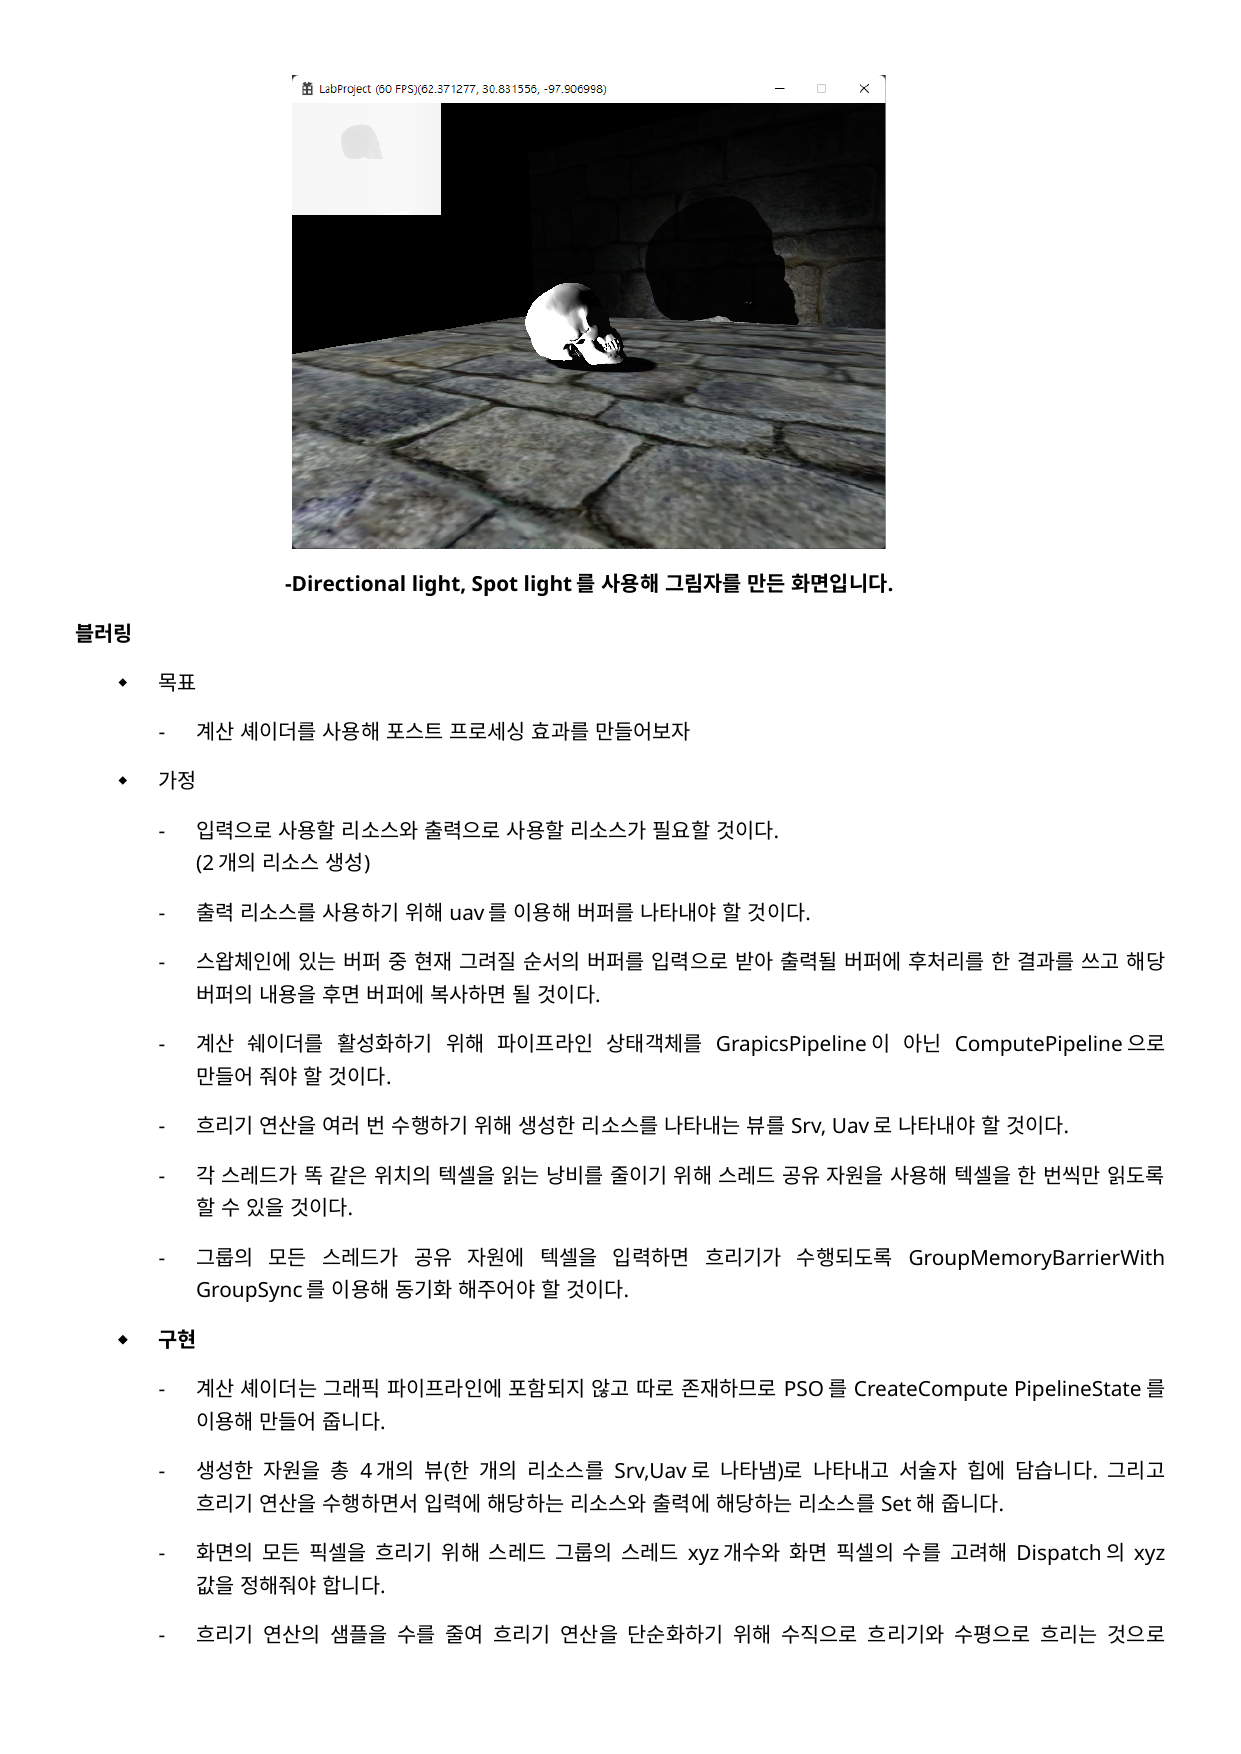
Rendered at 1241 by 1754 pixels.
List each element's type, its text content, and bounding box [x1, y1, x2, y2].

text -Directional light, Spot light를 사용해 그림자를 만든 화면입니다. [75, 567, 1103, 598]
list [158, 1619, 1165, 1649]
list 스왑체인에 있는 버퍼 중 현재 그려질 순서의 버퍼를 입력으로 받아 출력될 버퍼에 후처리를 한 결과를 쓰고 해당 버퍼의 내용을 후면 버퍼에 복사하면 될 것이다. [158, 945, 1165, 1008]
list 계산 셰이더는 그래픽 파이프라인에 포함되지 않고 따로 존재하므로 PSO를 CreateCompute PipelineState를 이용해 만들어 줍니다. [158, 1372, 1165, 1435]
list 구현 [117, 1323, 1165, 1353]
list 각 스레드가 똑 같은 위치의 텍셀을 읽는 낭비를 줄이기 위해 스레드 공유 자원을 사용해 텍셀을 한 번씩만 읽도록 할 수 있을 것이다. [158, 1159, 1165, 1222]
picture [292, 75, 886, 549]
list 생성한 자원을 총 4개의 뷰(한 개의 리소스를 Srv,Uav로 나타냄)로 나타내고 서술자 힙에 담습니다. 그리고 흐리기 연산을 수행하면서 입력에 해당하는 리소스와 출력에 해당하는 리소스를 Set해 줍니다. [158, 1454, 1165, 1517]
list 계산 쉐이더를 활성화하기 위해 파이프라인 상태객체를 GrapicsPipeline이 아닌 ComputePipeline으로 만들어 줘야 할 것이다. [158, 1027, 1165, 1091]
list 화면의 모든 픽셀을 흐리기 위해 스레드 그룹의 스레드 xyz개수와 화면 픽셀의 수를 고려해 Dispatch의 xyz값을 정해줘야 합니다. [158, 1537, 1165, 1599]
list 목표 [117, 666, 1165, 696]
list 출력 리소스를 사용하기 위해 uav를 이용해 버퍼를 나타내야 할 것이다. [158, 896, 1165, 926]
list 계산 셰이더를 사용해 포스트 프로세싱 효과를 만들어보자 [158, 715, 1165, 746]
list 흐리기 연산을 여러 번 수행하기 위해 생성한 리소스를 나타내는 뷰를 Srv, Uav로 나타내야 할 것이다. [158, 1109, 1165, 1140]
list 가정 [117, 765, 1165, 795]
text 블러링 [75, 617, 1165, 647]
list 그룹의 모든 스레드가 공유 자원에 텍셀을 입력하면 흐리기가 수행되도록 GroupMemoryBarrierWith GroupSync를 이용해 동기화 해주어야 할 것이다. [158, 1241, 1165, 1304]
list 입력으로 사용할 리소스와 출력으로 사용할 리소스가 필요할 것이다. (2개의 리소스 생성) [158, 814, 1165, 877]
